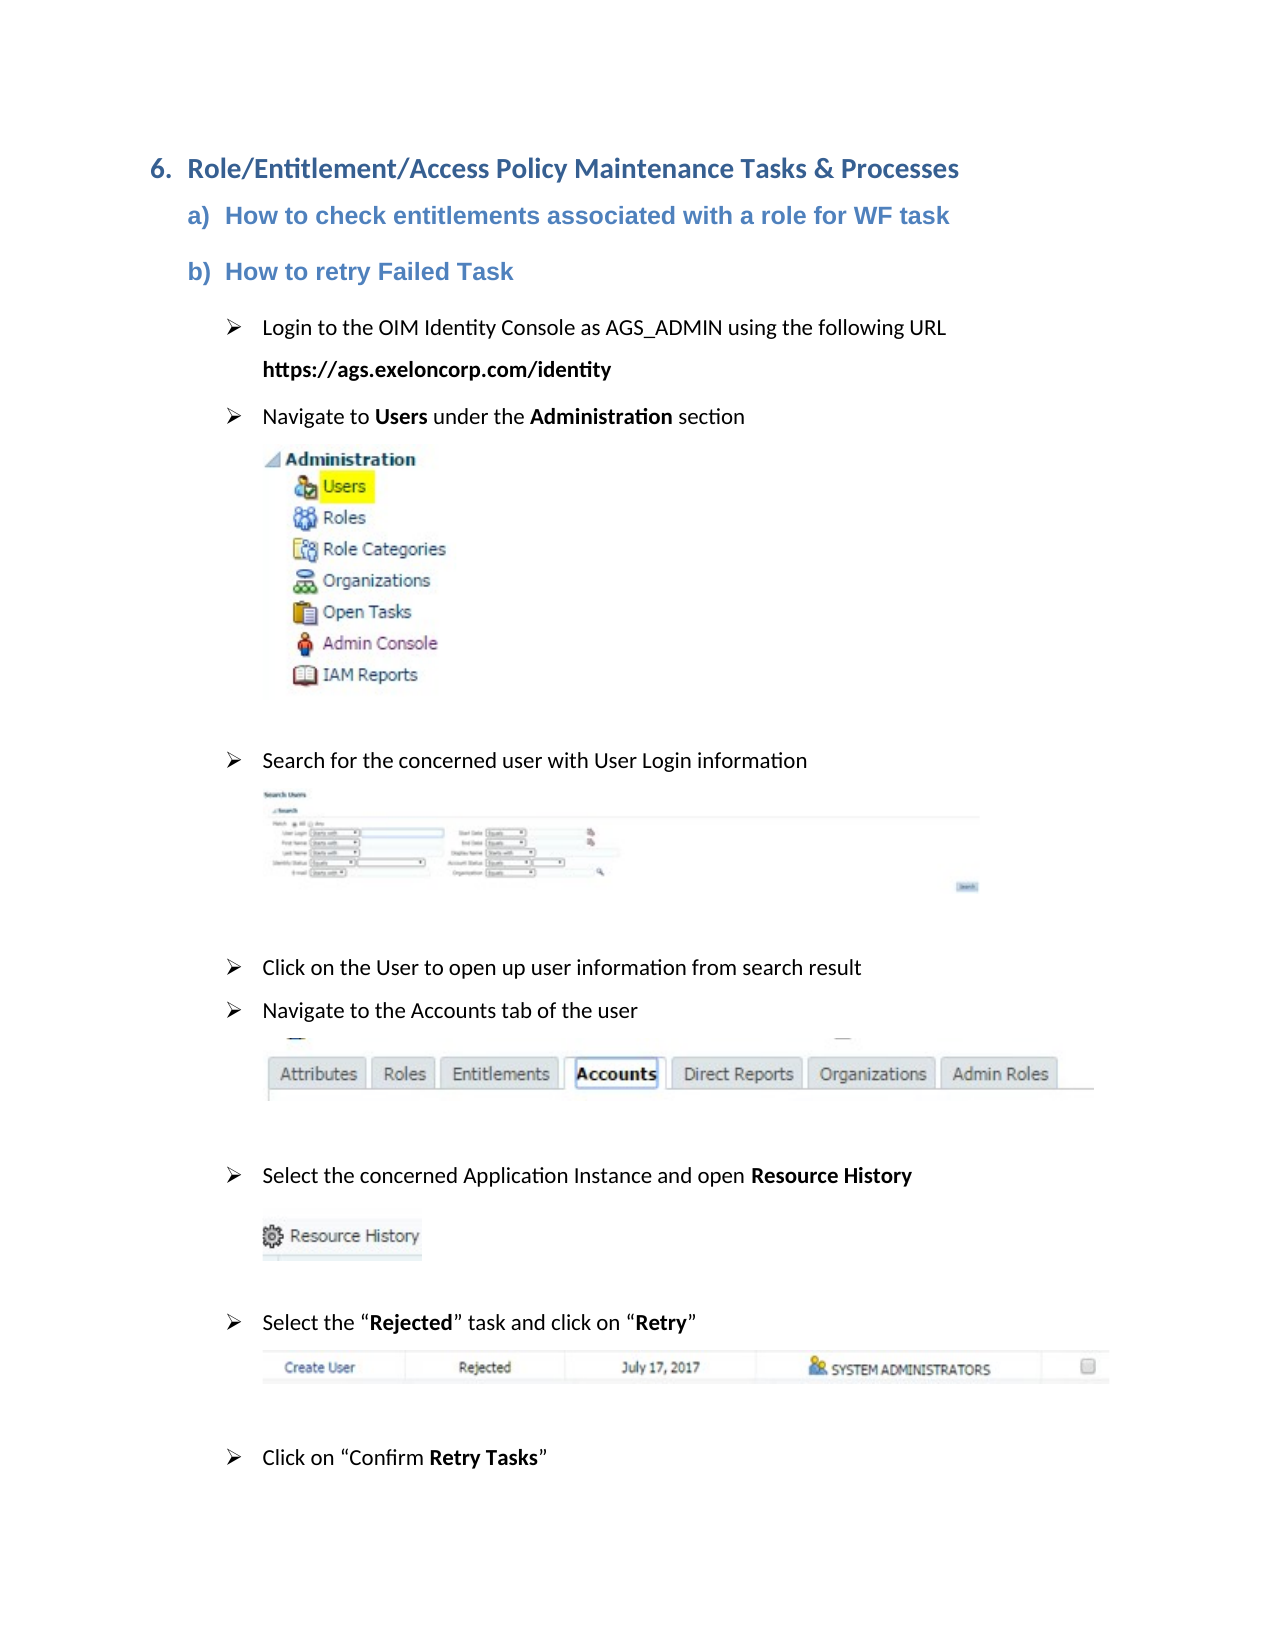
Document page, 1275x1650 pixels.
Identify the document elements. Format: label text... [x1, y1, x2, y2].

picture [262, 1350, 1110, 1384]
list Search for the concerned user with User Login information [225, 747, 1124, 774]
picture [262, 444, 457, 700]
text https://ags.exeloncorp.com/identity [262, 355, 1124, 383]
list Click on “Confirm Retry Tasks” [225, 1443, 1124, 1471]
list Role/Entitlement/Access Policy Maintenance Tasks & Processes [150, 150, 1125, 186]
list Login to the OIM Identity Console as AGS_ADMIN using the following URL [225, 313, 1124, 341]
picture [262, 788, 980, 894]
list How to check entitlements associated with a role for WF task [187, 201, 1125, 230]
list Select the “Rejected” task and click on “Retry” [225, 1308, 1124, 1336]
list Click on the User to open up user information from search result [225, 953, 1124, 982]
list Select the concerned Application Instance and open Resource History [225, 1161, 1124, 1189]
picture [262, 1203, 422, 1261]
picture [262, 1038, 1094, 1101]
list Navigate to Users under the Administration section [225, 402, 1124, 430]
list Navigate to the Accounts tab of the user [225, 996, 1124, 1024]
list How to retry Failed Task [187, 257, 1125, 286]
